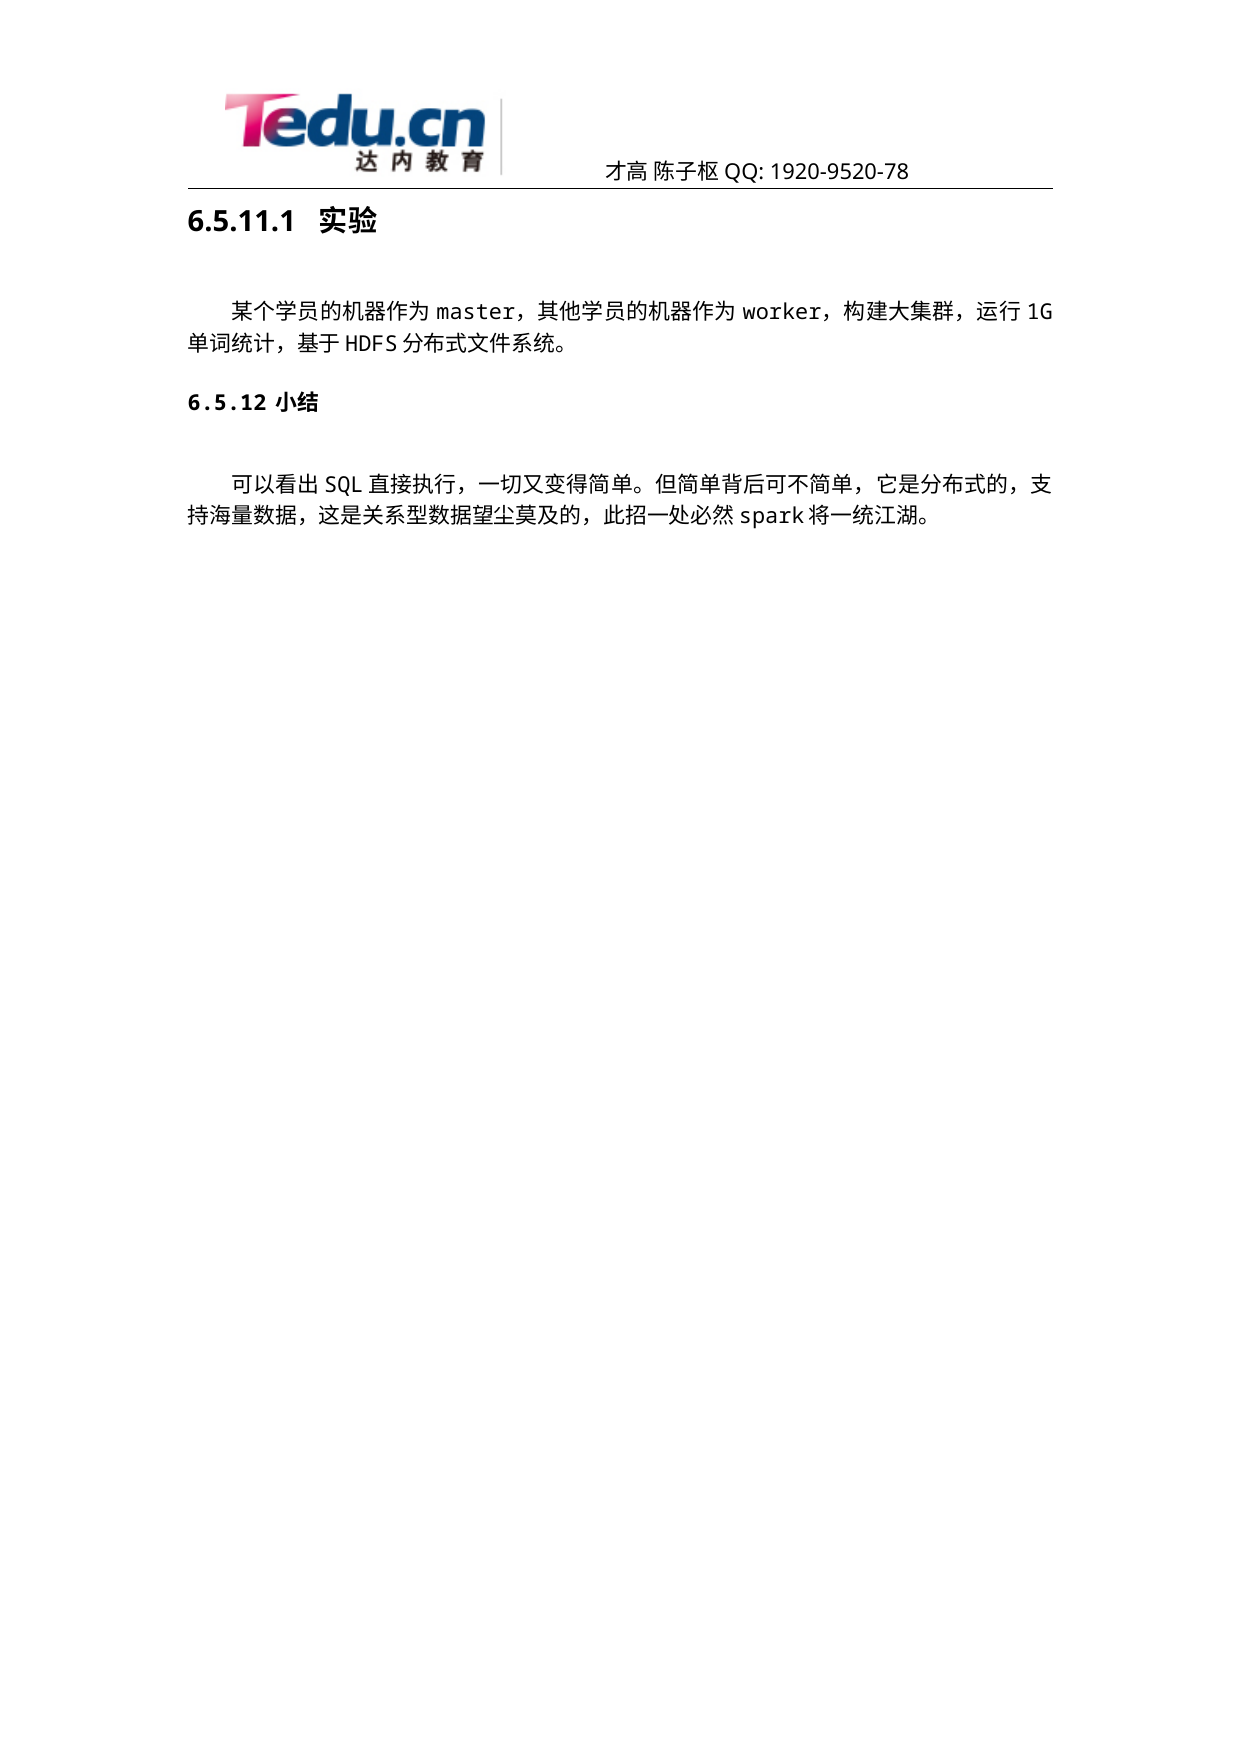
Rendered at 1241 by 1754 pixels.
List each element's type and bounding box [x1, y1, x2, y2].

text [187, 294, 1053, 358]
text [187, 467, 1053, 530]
picture [225, 88, 507, 180]
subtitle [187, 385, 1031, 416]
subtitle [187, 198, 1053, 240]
